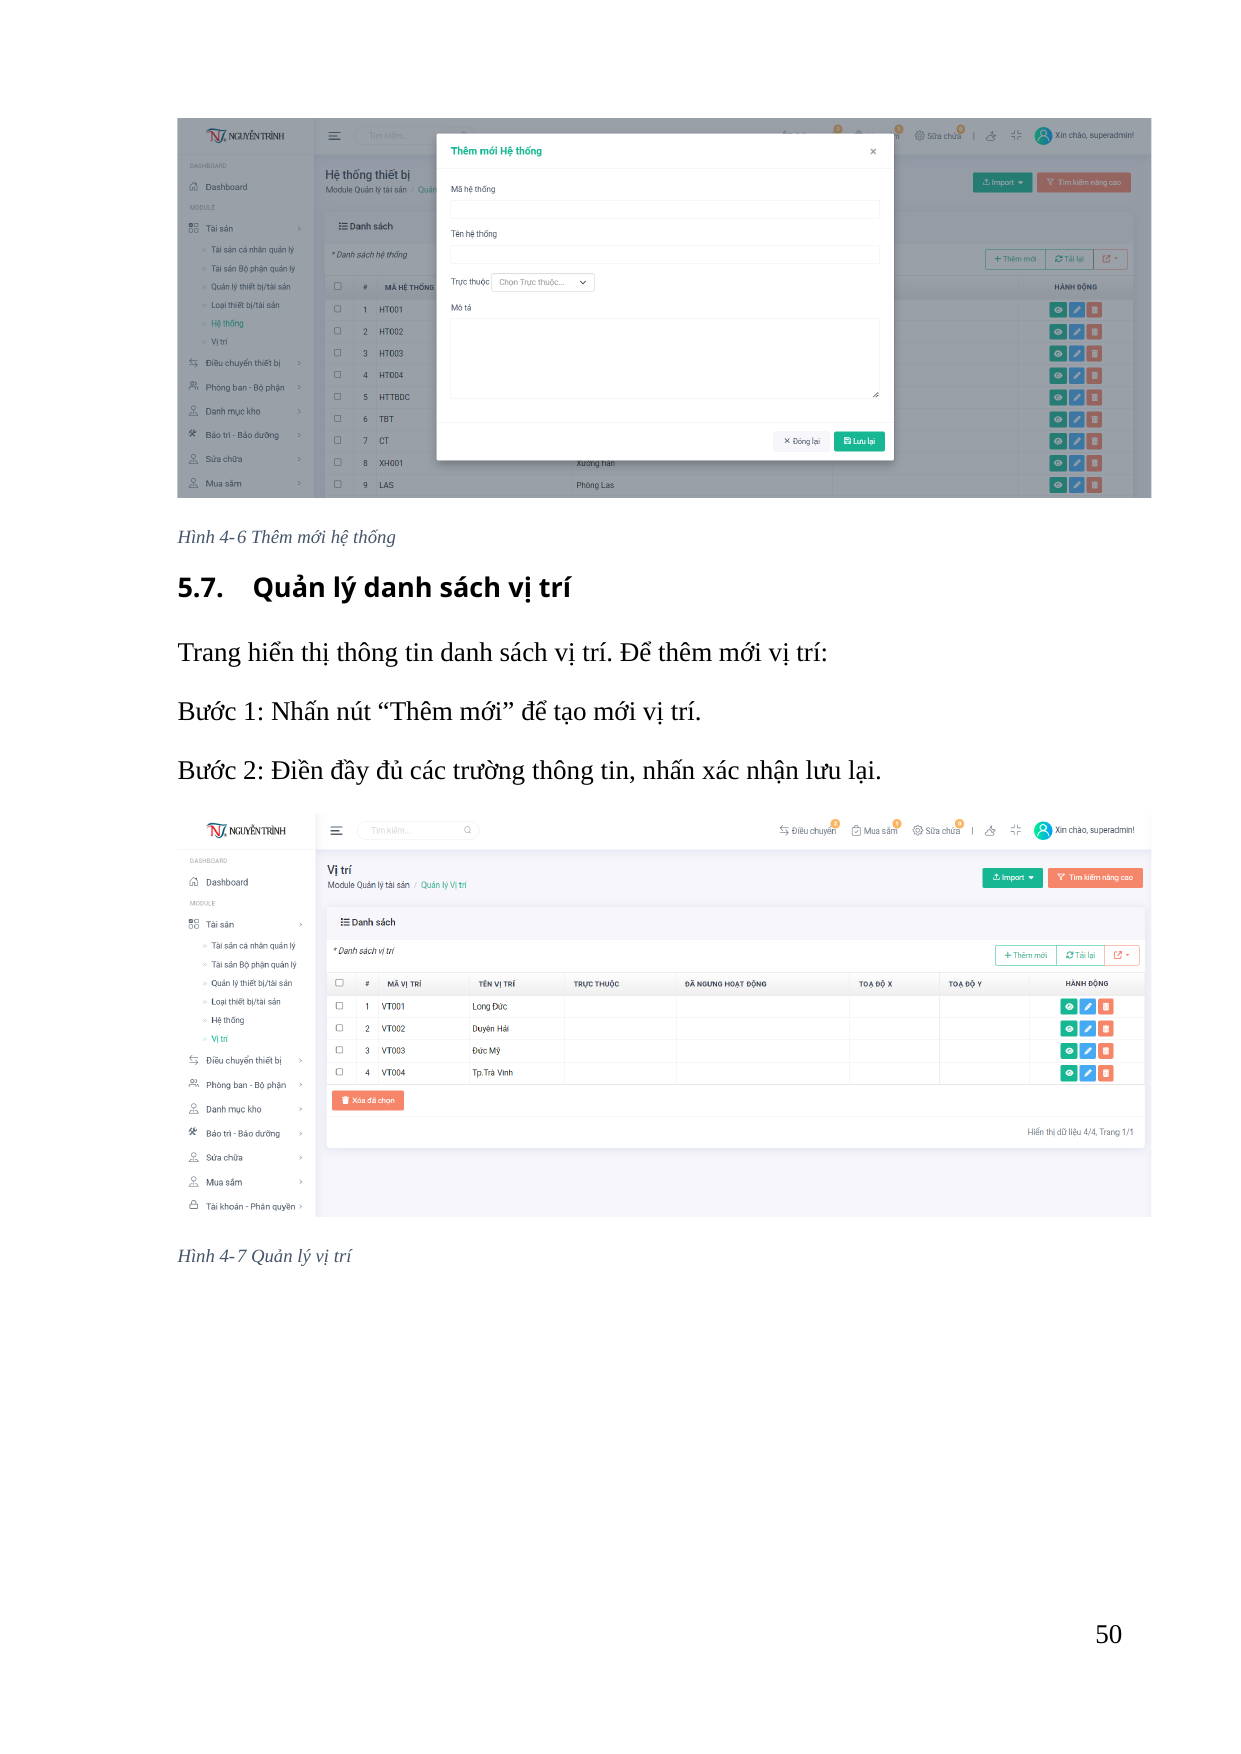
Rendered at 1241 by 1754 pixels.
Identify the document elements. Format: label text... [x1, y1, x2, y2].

text Trang hiển thị thông tin danh sách vị trí. Để thêm mới vị trí: [177, 636, 1122, 667]
subtitle Quản lý danh sách vị trí [177, 568, 1122, 605]
text Bước 2: Điền đầy đủ các trường thông tin, nhấn xác nhận lưu lại. [177, 754, 1122, 785]
text Bước 1: Nhấn nút “Thêm mới” để tạo mới vị trí. [177, 695, 1122, 726]
picture [177, 118, 1152, 498]
picture [177, 813, 1152, 1217]
